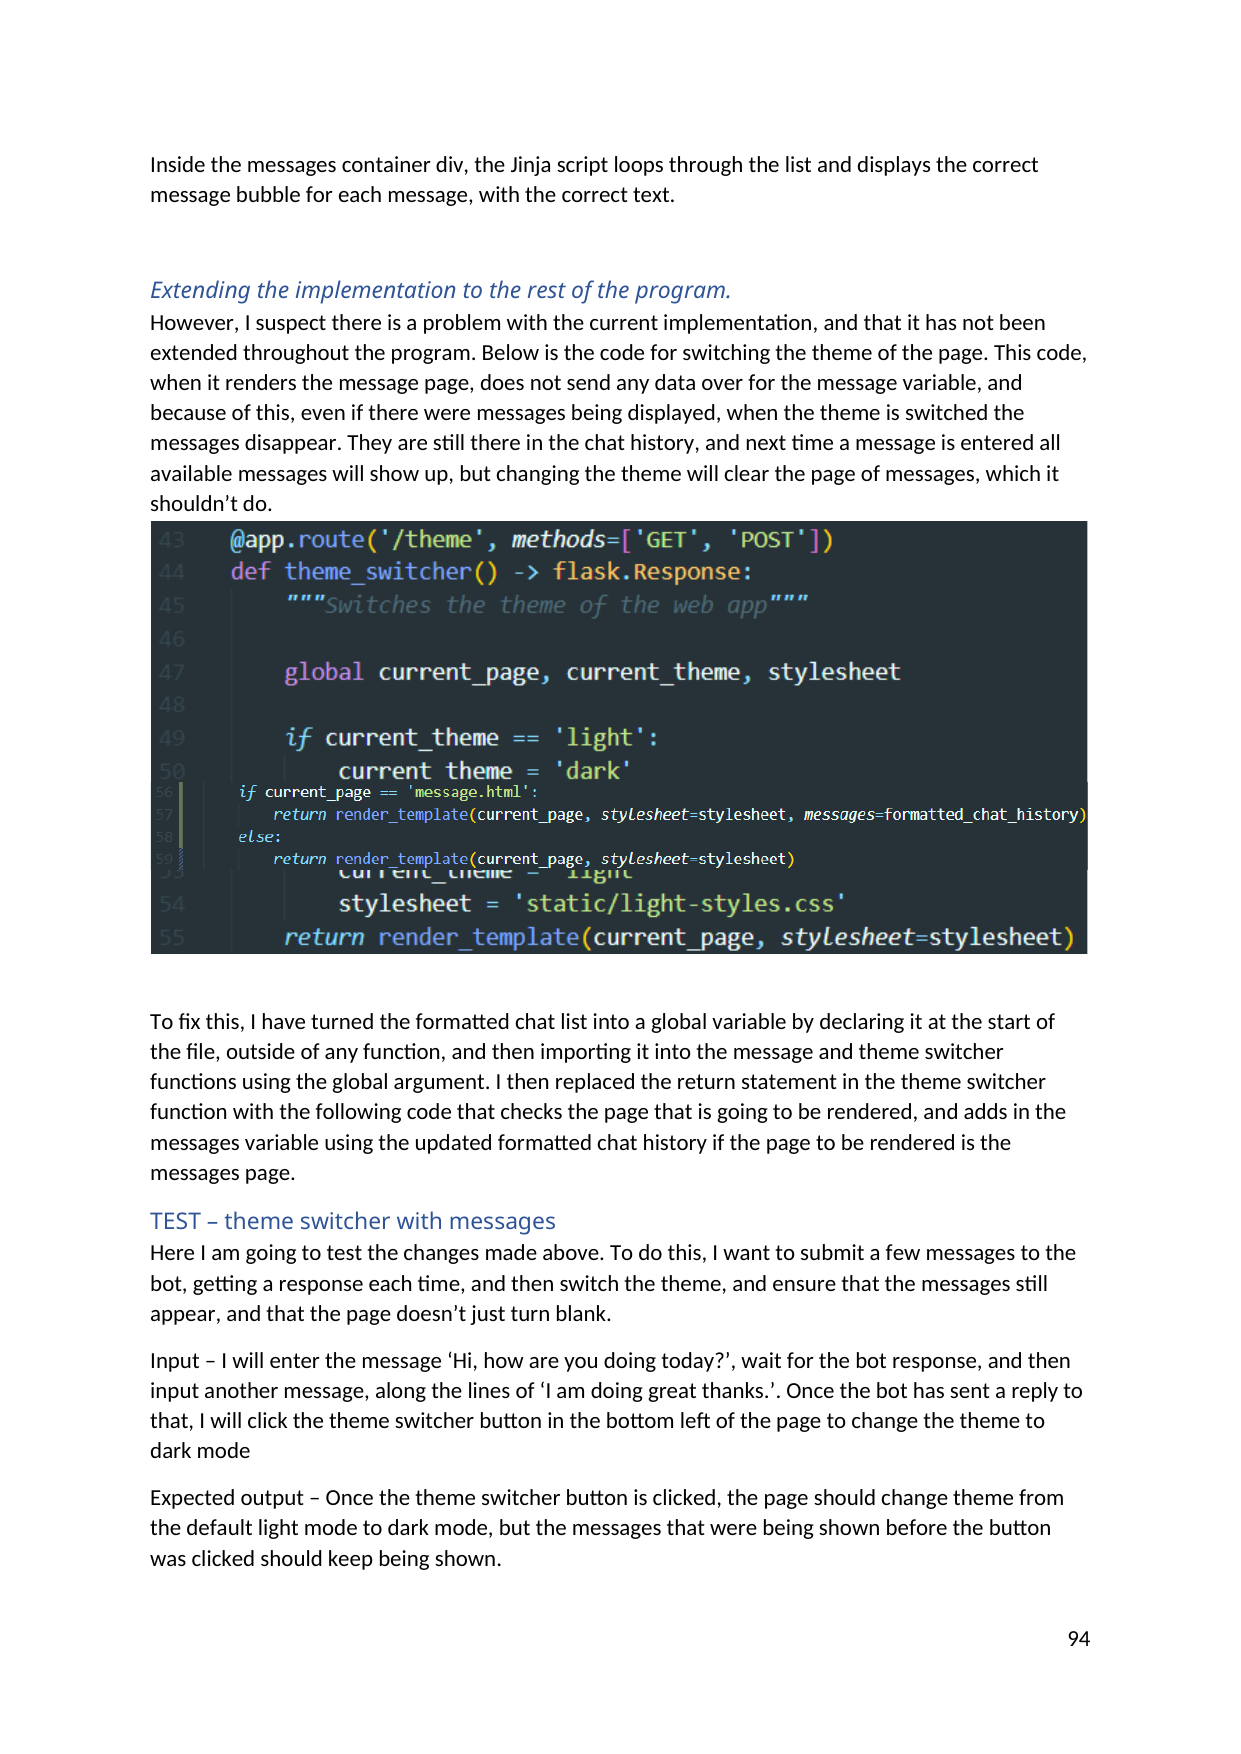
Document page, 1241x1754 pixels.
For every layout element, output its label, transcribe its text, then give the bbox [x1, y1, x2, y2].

picture [150, 521, 1087, 953]
text Here I am going to test the changes made above. To do this, I want to submit a few messages to the bot, getting a response each time, and then switch the theme, and ensure that the messages still appear, and that the page doesn’t just turn blank. [150, 1438, 1090, 1527]
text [150, 1545, 1090, 1604]
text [150, 150, 1090, 208]
subtitle Extending the implementation to the rest of the program. [150, 274, 1090, 305]
text However, I suspect there is a problem with the current implementation, and that it has not been extended throughout the program. Below is the code for switching the theme of the page. This code, when it renders the message page, does not send any data over for the message variable, and because of this, even if there were messages being displayed, when the theme is switched the messages disappear. They are still there in the chat history, and next time a message is entered all available messages will show up, but changing the theme will clear the page of messages, which it shouldn’t do. [150, 308, 1090, 517]
picture [150, 1253, 1087, 1341]
text To fix this, I have turned the formatted chat list into a global variable by declaring it at the start of the file, outside of any function, and then importing it into the message and theme switcher functions using the global argument. I then replaced the return statement in the theme switcher function with the following code that checks the page that is going to be rendered, and adds in the messages variable using the updated formatted chat history if the page to be rendered is the messages page. [150, 1054, 1090, 1233]
